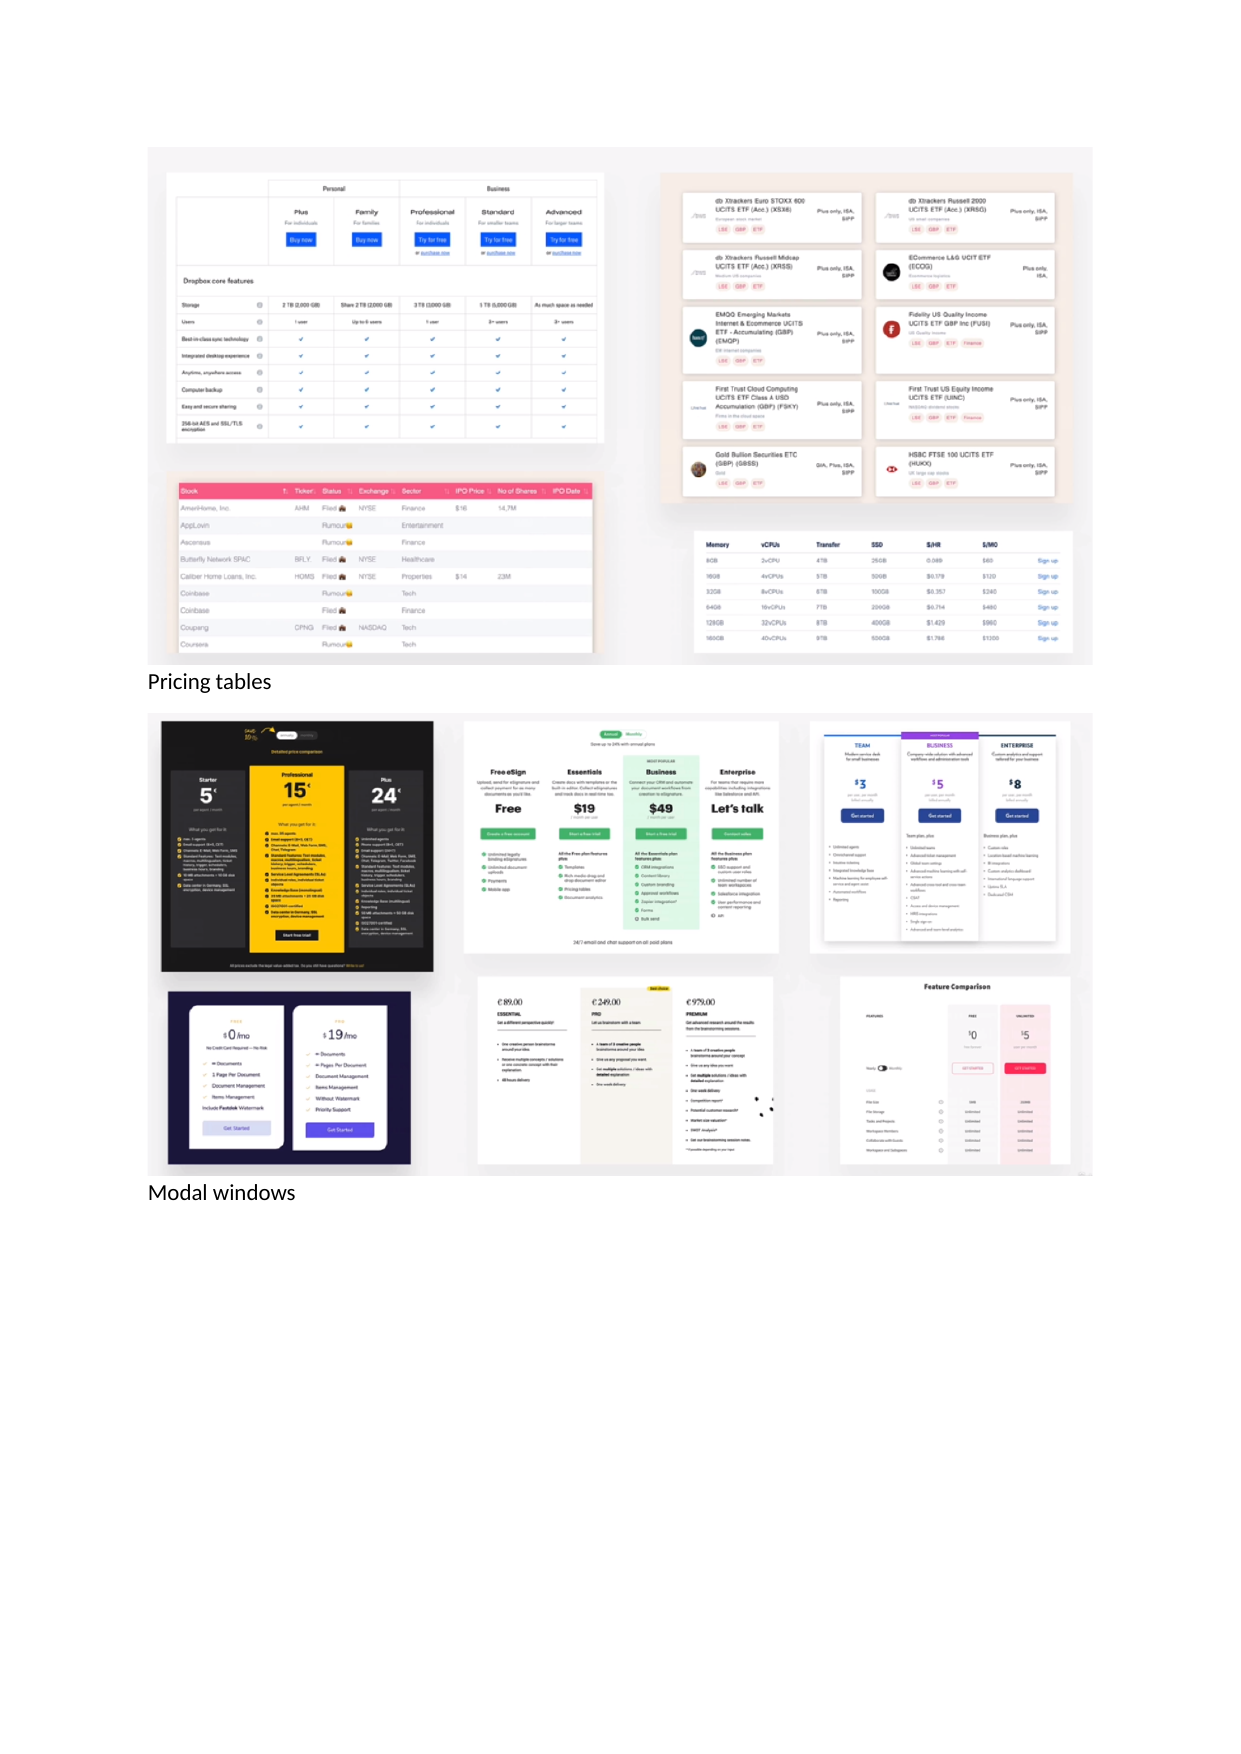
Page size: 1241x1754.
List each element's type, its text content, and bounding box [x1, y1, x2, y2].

text Modal windows [148, 1176, 1093, 1206]
picture [147, 147, 1093, 665]
picture [147, 713, 1093, 1176]
text Pricing tables [148, 665, 1093, 695]
